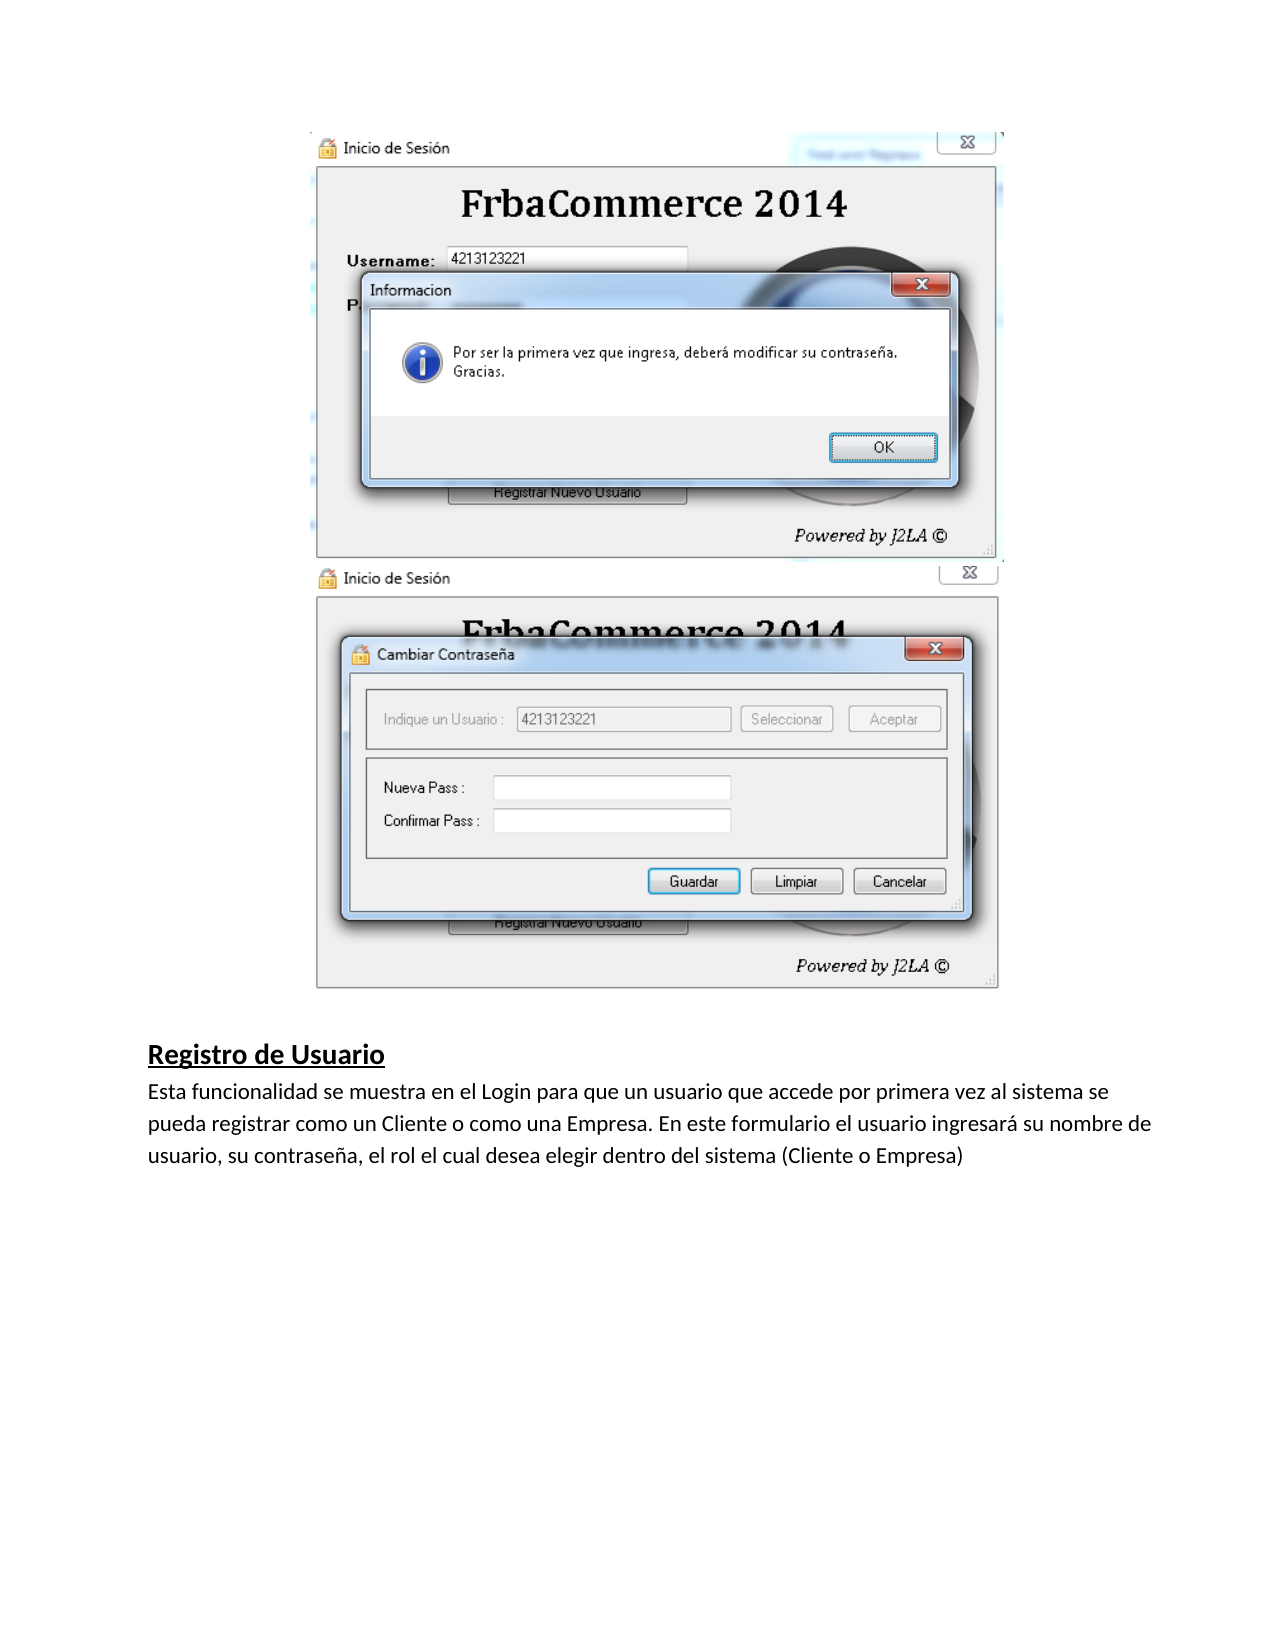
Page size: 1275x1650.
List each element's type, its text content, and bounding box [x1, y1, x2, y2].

text Registro de Usuario [148, 1036, 1167, 1072]
picture [310, 566, 1004, 991]
text Esta funcionalidad se muestra en el Login para que un usuario que accede por primera vez al sistema se pueda registrar como un Cliente o como una Empresa. En este formulario el usuario ingresará su nombre de usuario, su contraseña, el rol el cual desea elegir dentro del sistema (Cliente o Empresa) [148, 1077, 1167, 1169]
picture [310, 132, 1004, 562]
